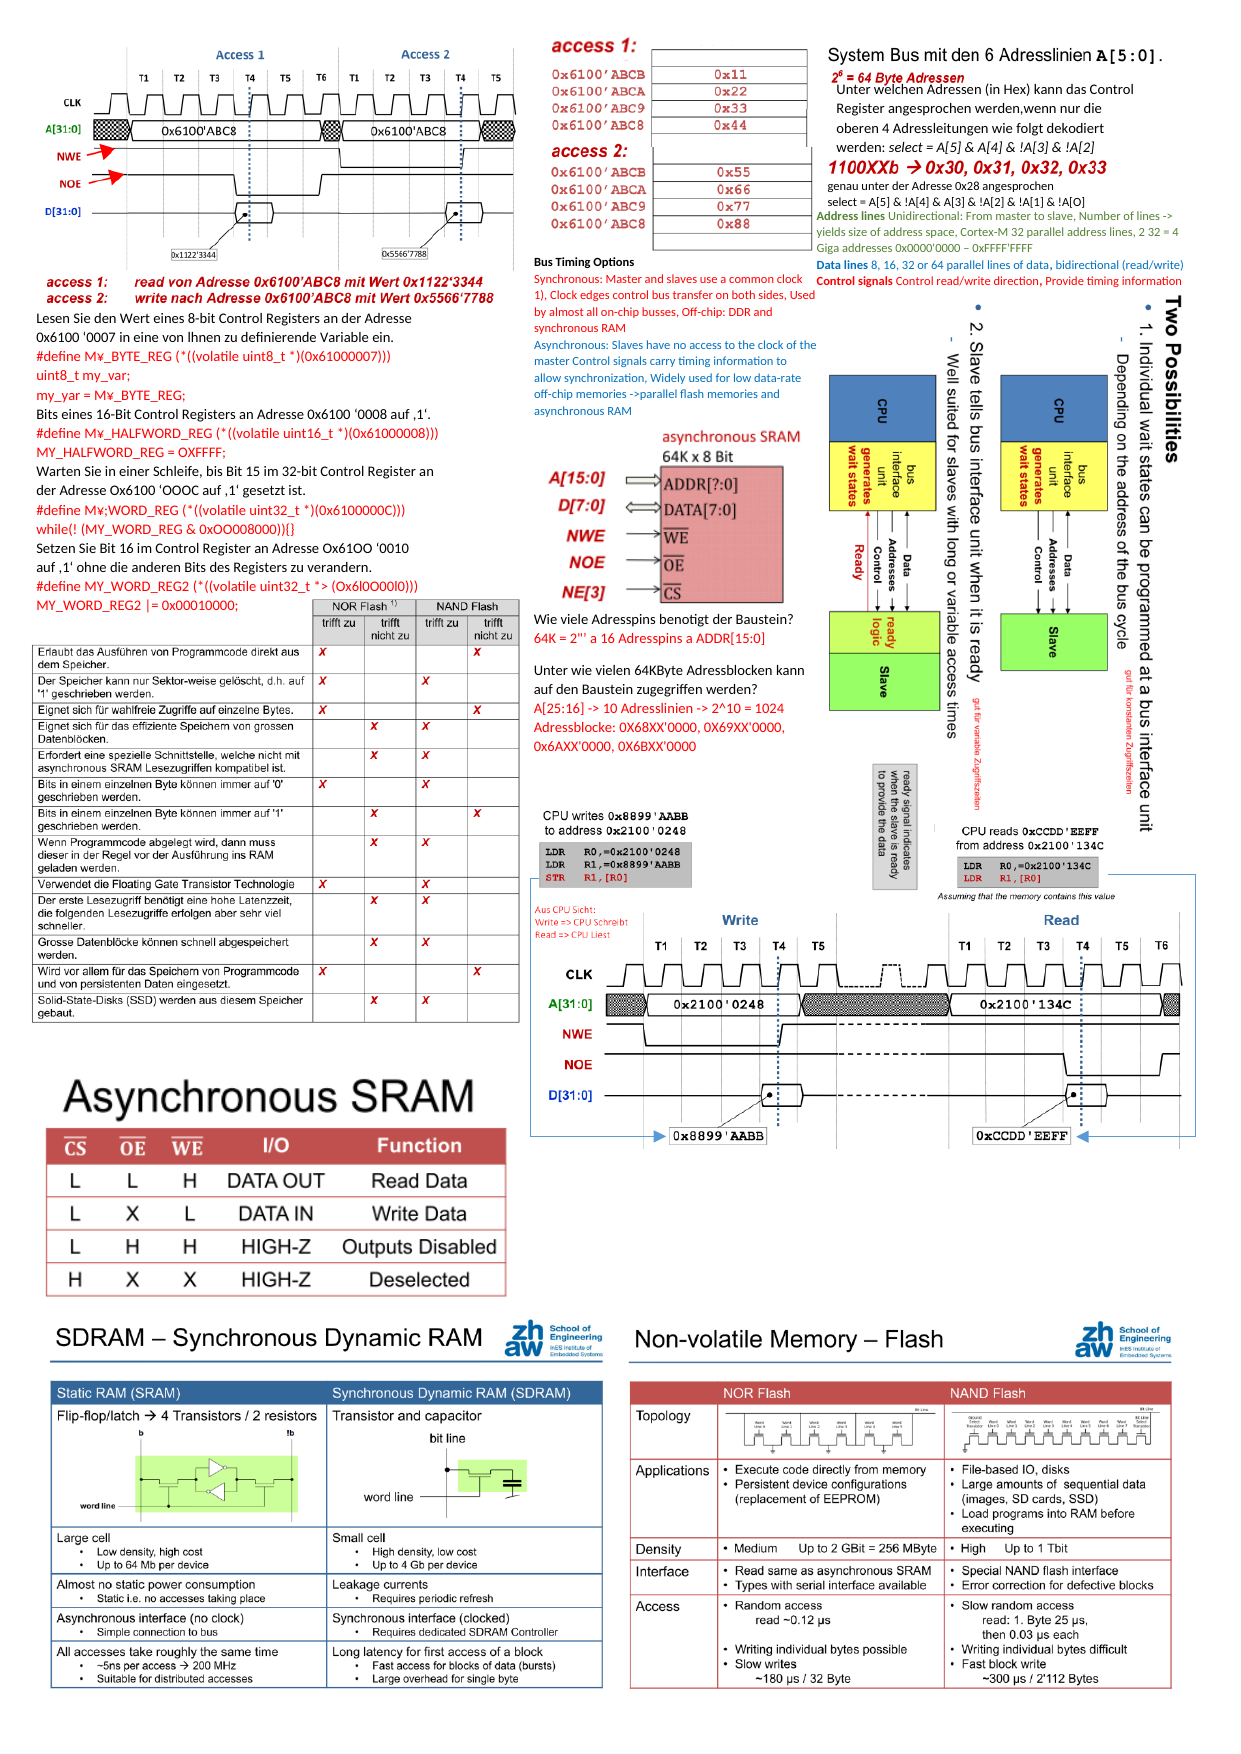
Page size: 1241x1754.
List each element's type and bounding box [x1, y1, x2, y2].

picture [31, 596, 524, 1028]
picture [547, 36, 820, 257]
picture [31, 1316, 607, 1695]
picture [35, 35, 524, 310]
picture [42, 1075, 513, 1306]
picture [626, 1313, 1177, 1692]
picture [545, 426, 814, 610]
picture [531, 294, 1194, 1149]
picture [827, 45, 1163, 87]
picture [533, 808, 697, 893]
picture [827, 156, 1109, 178]
